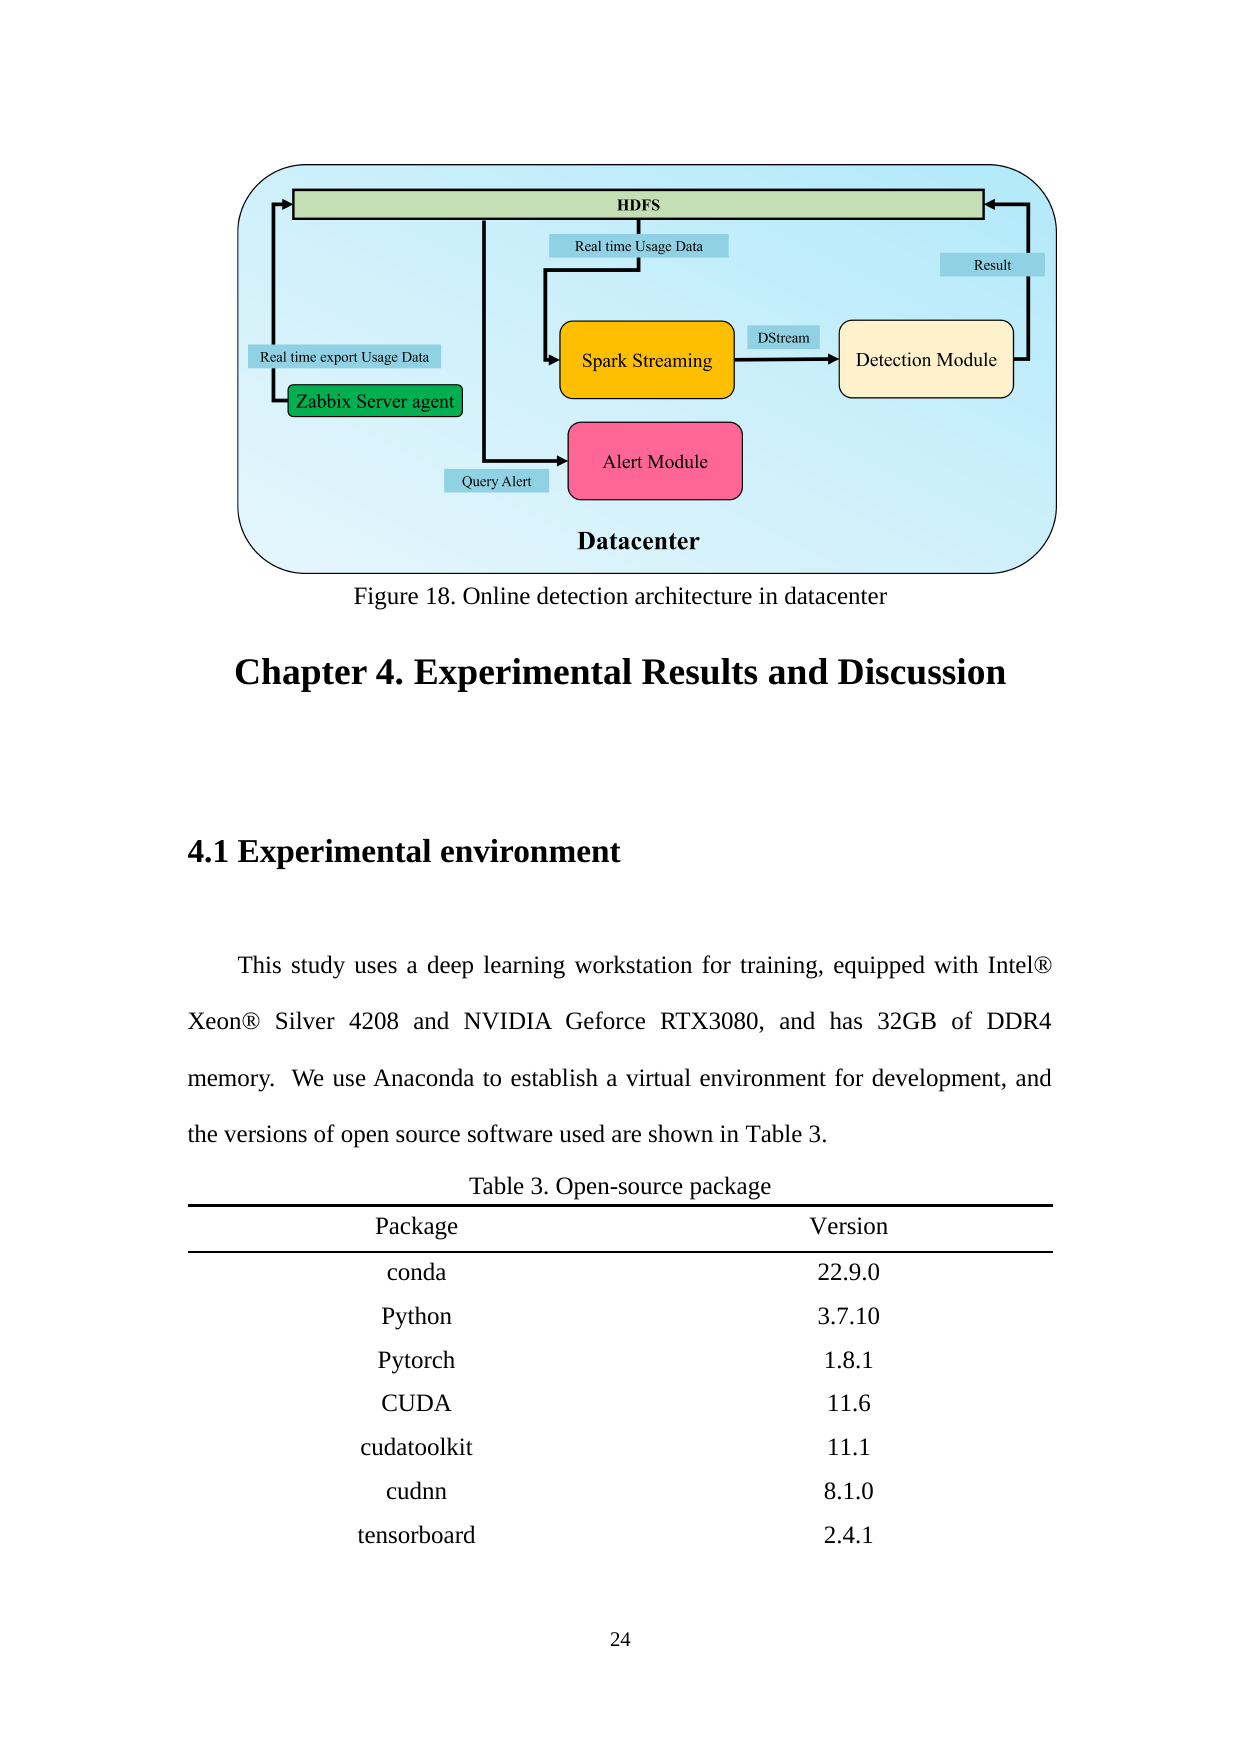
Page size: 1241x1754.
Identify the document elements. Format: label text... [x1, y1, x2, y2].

table_cell CUDA [188, 1384, 645, 1428]
table_cell cudnn [188, 1472, 645, 1515]
table_cell conda [188, 1253, 645, 1297]
table_cell 11.6 [645, 1384, 1052, 1428]
table_cell 2.4.1 [645, 1515, 1052, 1559]
table_cell 8.1.0 [645, 1472, 1052, 1515]
table_cell 1.8.1 [645, 1340, 1052, 1384]
table_cell cudatoolkit [188, 1428, 645, 1472]
table_header Version [645, 1207, 1052, 1251]
text This study uses a deep learning workstation for training, equipped with Intel® Xeon® Silver 4208 and NVIDIA Geforce RTX3080, and has 32GB of DDR4 memory. We use Anaconda to establish a virtual environment for development, and the versions of open source software used are shown in Table 3. [187, 946, 1053, 1152]
subtitle Chapter 4. Experimental Results and Discussion [187, 633, 1053, 708]
picture [237, 164, 1057, 574]
table_header Package [188, 1207, 645, 1251]
table_cell tensorboard [188, 1515, 645, 1559]
table_cell Python [188, 1297, 645, 1340]
table_cell 11.1 [645, 1428, 1052, 1472]
subtitle 4.1 Experimental environment [187, 813, 1053, 888]
table_cell 3.7.10 [645, 1297, 1052, 1340]
table_cell Pytorch [188, 1340, 645, 1384]
table_cell 22.9.0 [645, 1253, 1052, 1297]
